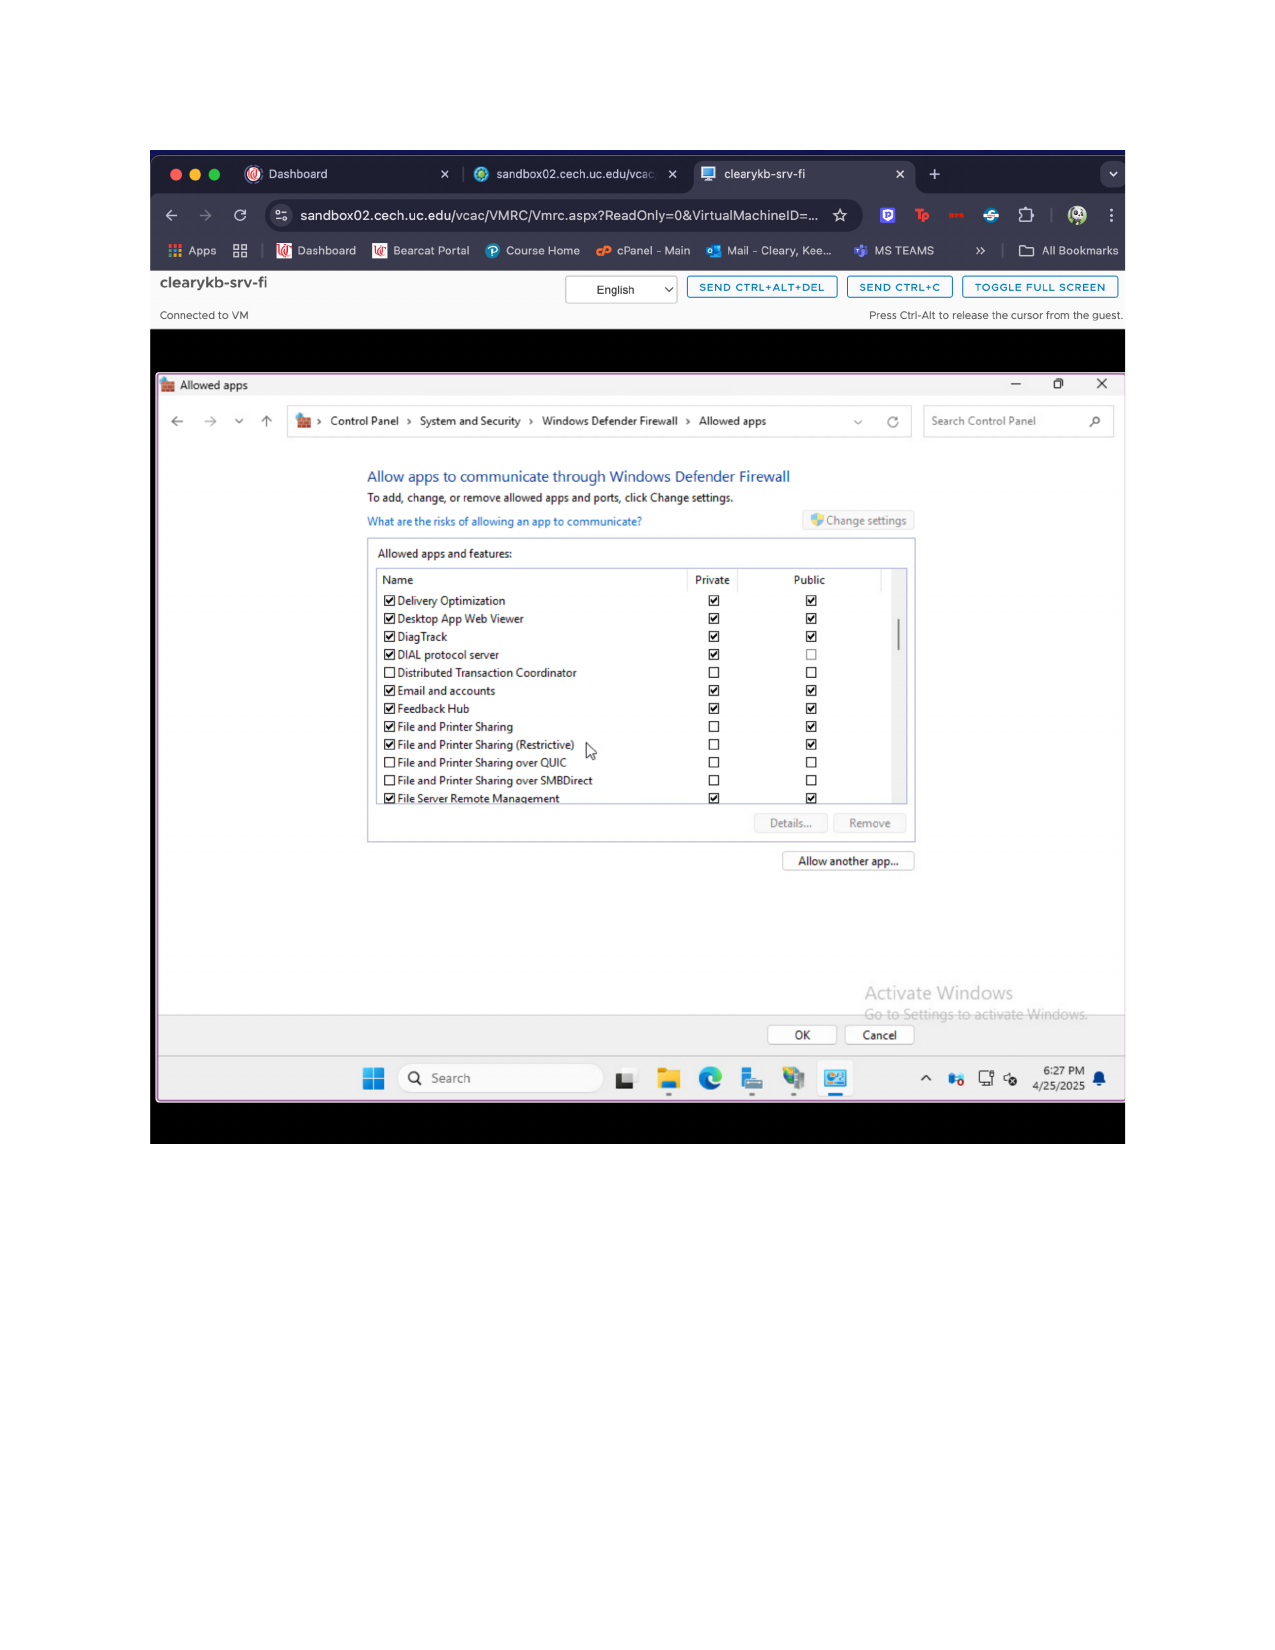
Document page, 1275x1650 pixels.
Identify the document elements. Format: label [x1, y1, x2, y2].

picture [150, 150, 1125, 1144]
